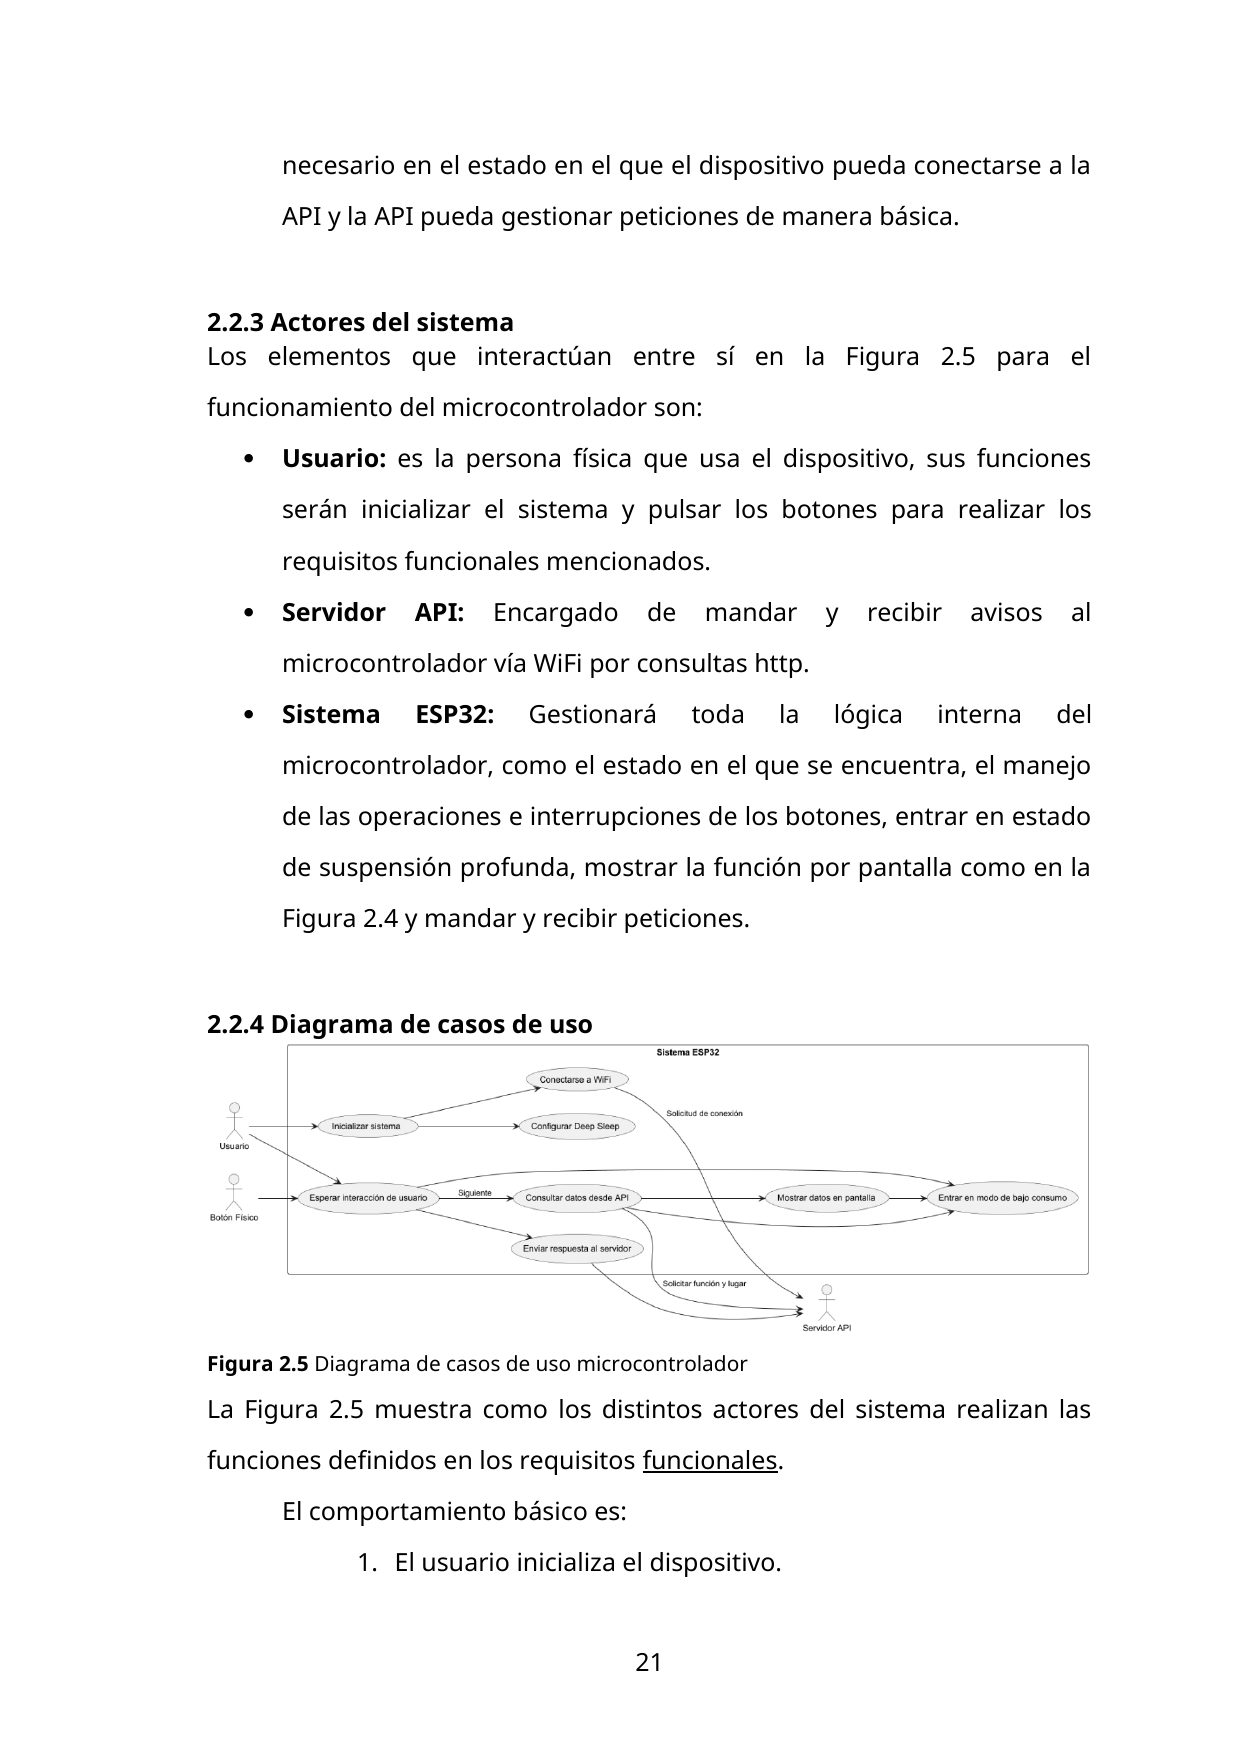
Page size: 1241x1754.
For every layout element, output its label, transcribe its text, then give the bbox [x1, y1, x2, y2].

text El comportamiento básico es: [207, 1494, 1092, 1528]
list Sistema ESP32: Gestionará toda la lógica interna del microcontrolador, como el estado en el que se encuentra, el manejo de las operaciones e interrupciones de los botones, entrar en estado de suspensión profunda, mostrar la función por pantalla como en la Figura 2.4 y mandar y recibir peticiones. [244, 696, 1092, 934]
list Servidor API: Encargado de mandar y recibir avisos al microcontrolador vía WiFi por consultas http. [244, 594, 1092, 679]
text 2.2.3 Actores del sistema [207, 305, 1092, 339]
list El usuario inicializa el dispositivo. [357, 1545, 1092, 1579]
text Los elementos que interactúan entre sí en la Figura 2.5 para el funcionamiento del microcontrolador son: [207, 339, 1092, 424]
text La Figura 2.5 muestra como los distintos actores del sistema realizan las funciones definidos en los requisitos funcionales. [207, 1392, 1092, 1477]
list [244, 148, 1092, 233]
text 2.2.4 Diagrama de casos de uso [207, 1007, 1092, 1041]
list Usuario: es la persona física que usa el dispositivo, sus funciones serán inicializar el sistema y pulsar los botones para realizar los requisitos funcionales mencionados. [244, 441, 1092, 577]
picture [206, 1040, 1090, 1335]
